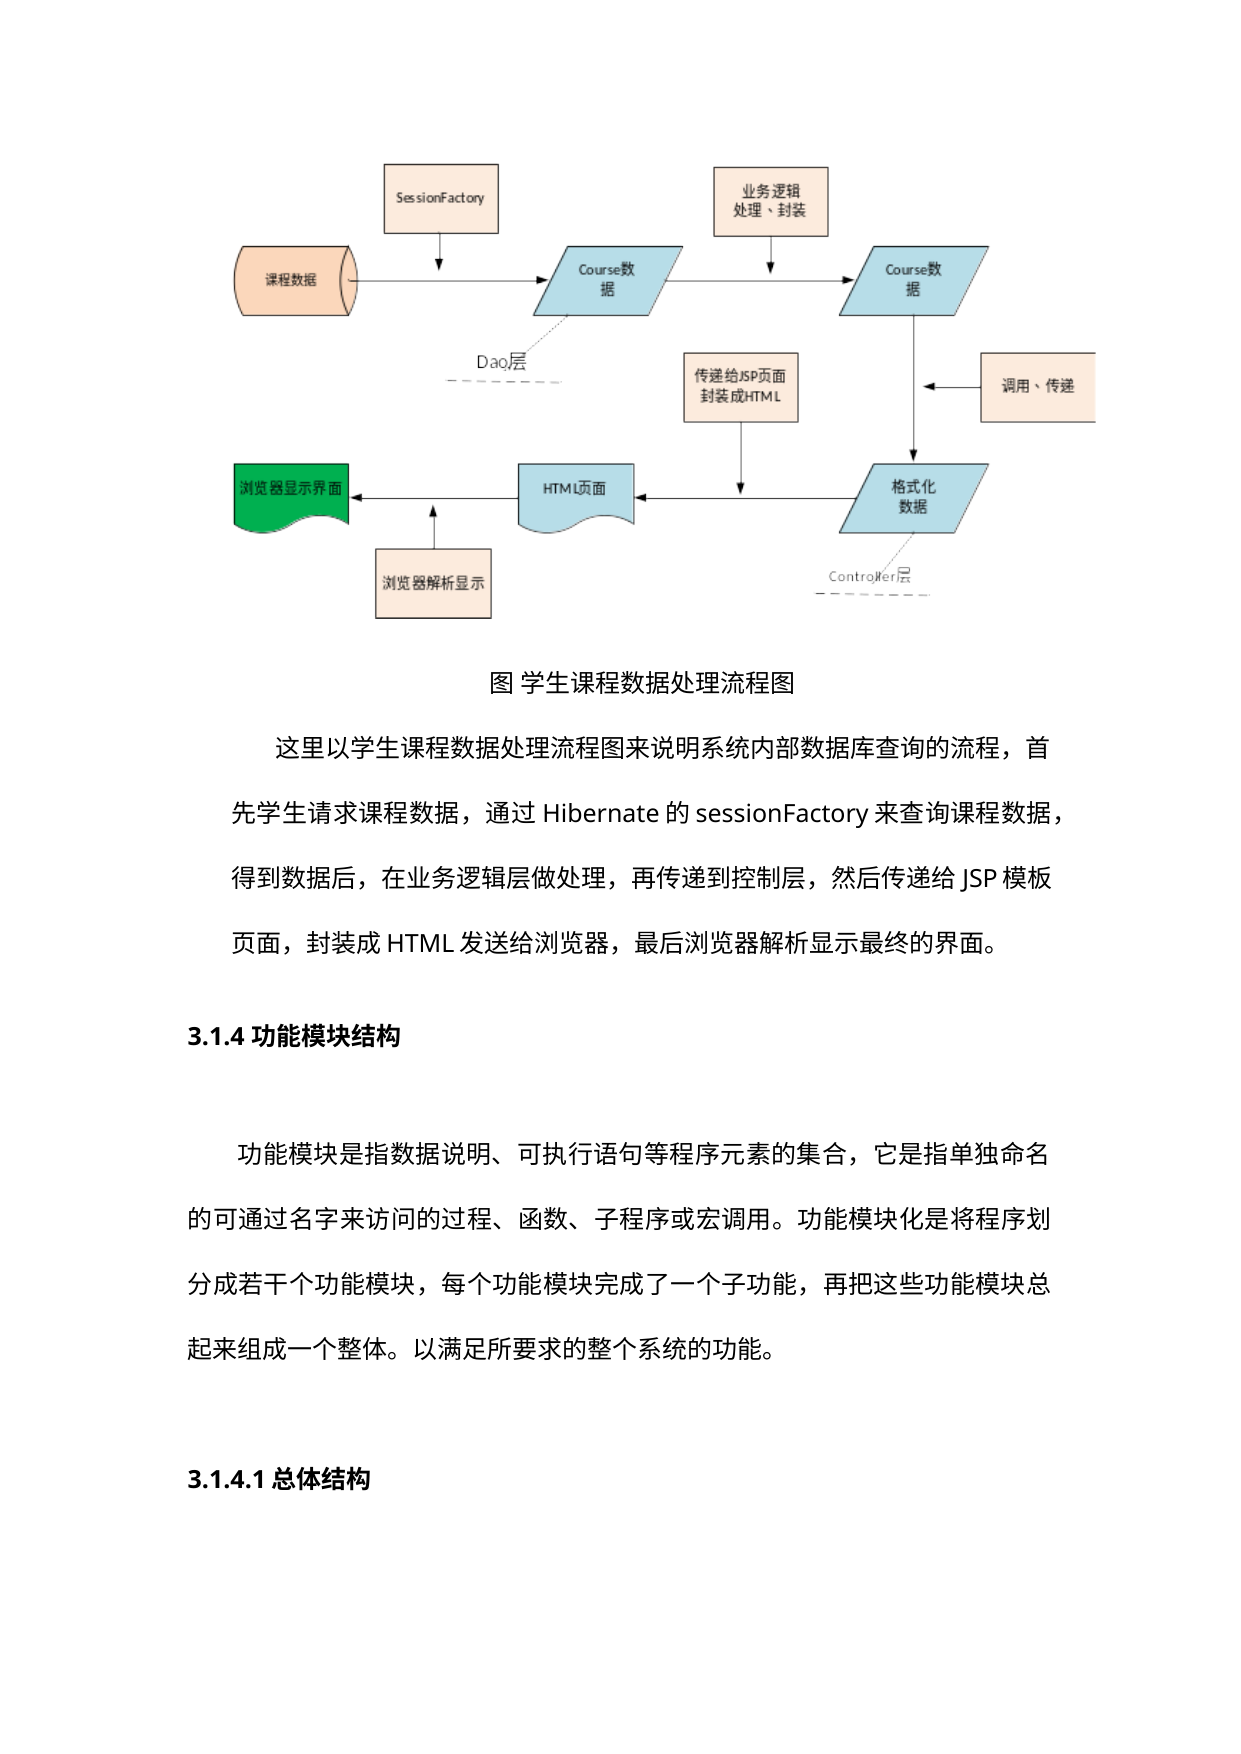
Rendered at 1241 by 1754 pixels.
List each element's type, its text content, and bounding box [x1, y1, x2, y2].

text 图 学生课程数据处理流程图 [231, 162, 1053, 714]
text 这里以学生课程数据处理流程图来说明系统内部数据库查询的流程，首先学生请求课程数据，通过Hibernate的sessionFactory来查询课程数据，得到数据后，在业务逻辑层做处理，再传递到控制层，然后传递给JSP模板页面，封装成HTML发送给浏览器，最后浏览器解析显示最终的界面。 [231, 714, 1053, 974]
text 3.1.4.1总体结构 [187, 1445, 1053, 1510]
text 功能模块是指数据说明、可执行语句等程序元素的集合，它是指单独命名的可通过名字来访问的过程、函数、子程序或宏调用。功能模块化是将程序划分成若干个功能模块，每个功能模块完成了一个子功能，再把这些功能模块总起来组成一个整体。以满足所要求的整个系统的功能。 [187, 1120, 1053, 1380]
subtitle 3.1.4 功能模块结构 [187, 1002, 1053, 1067]
